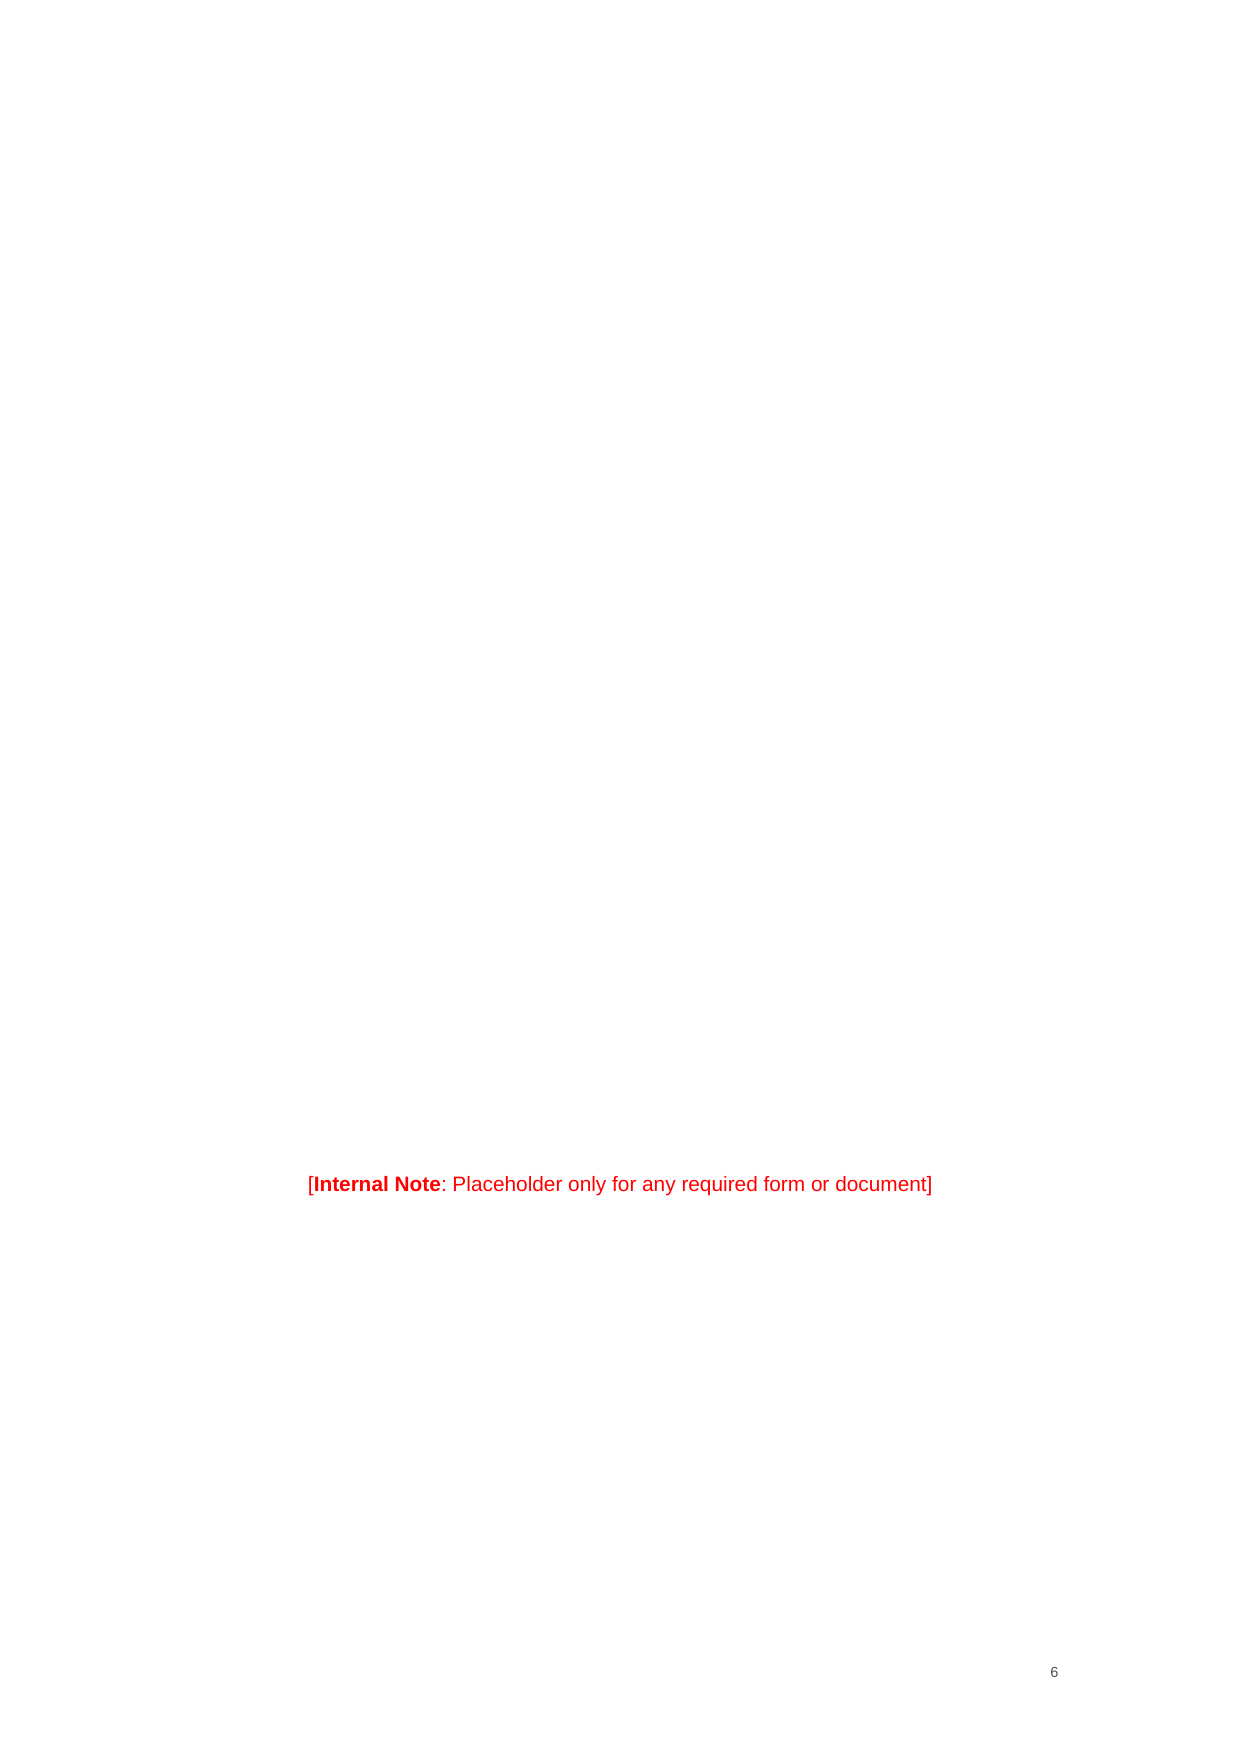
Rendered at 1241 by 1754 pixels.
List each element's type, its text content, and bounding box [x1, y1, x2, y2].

text [Internal Note: Placeholder only for any required form or document] [118, 1172, 1122, 1196]
